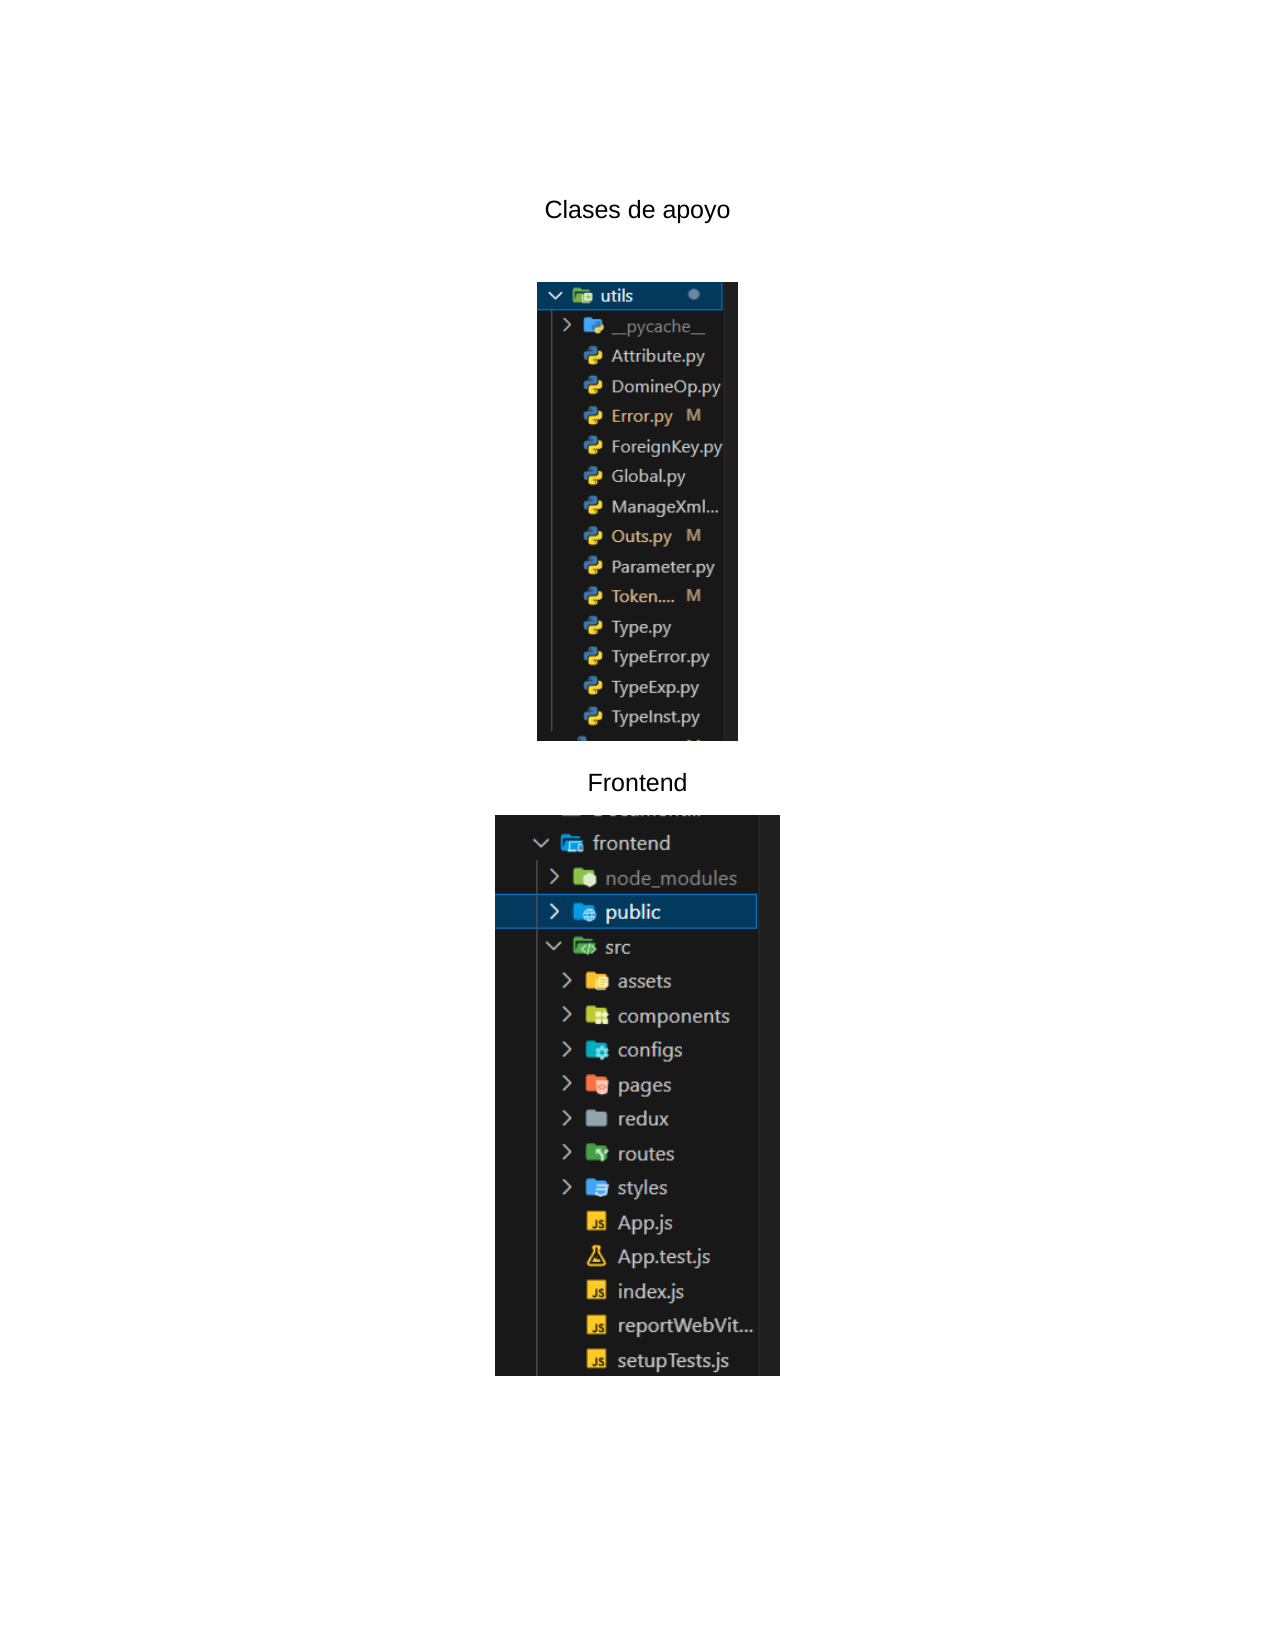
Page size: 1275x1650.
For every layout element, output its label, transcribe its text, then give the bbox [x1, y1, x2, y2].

picture [495, 815, 780, 1376]
picture [537, 282, 738, 741]
text Clases de apoyo [177, 195, 1098, 224]
text Frontend [177, 768, 1098, 797]
